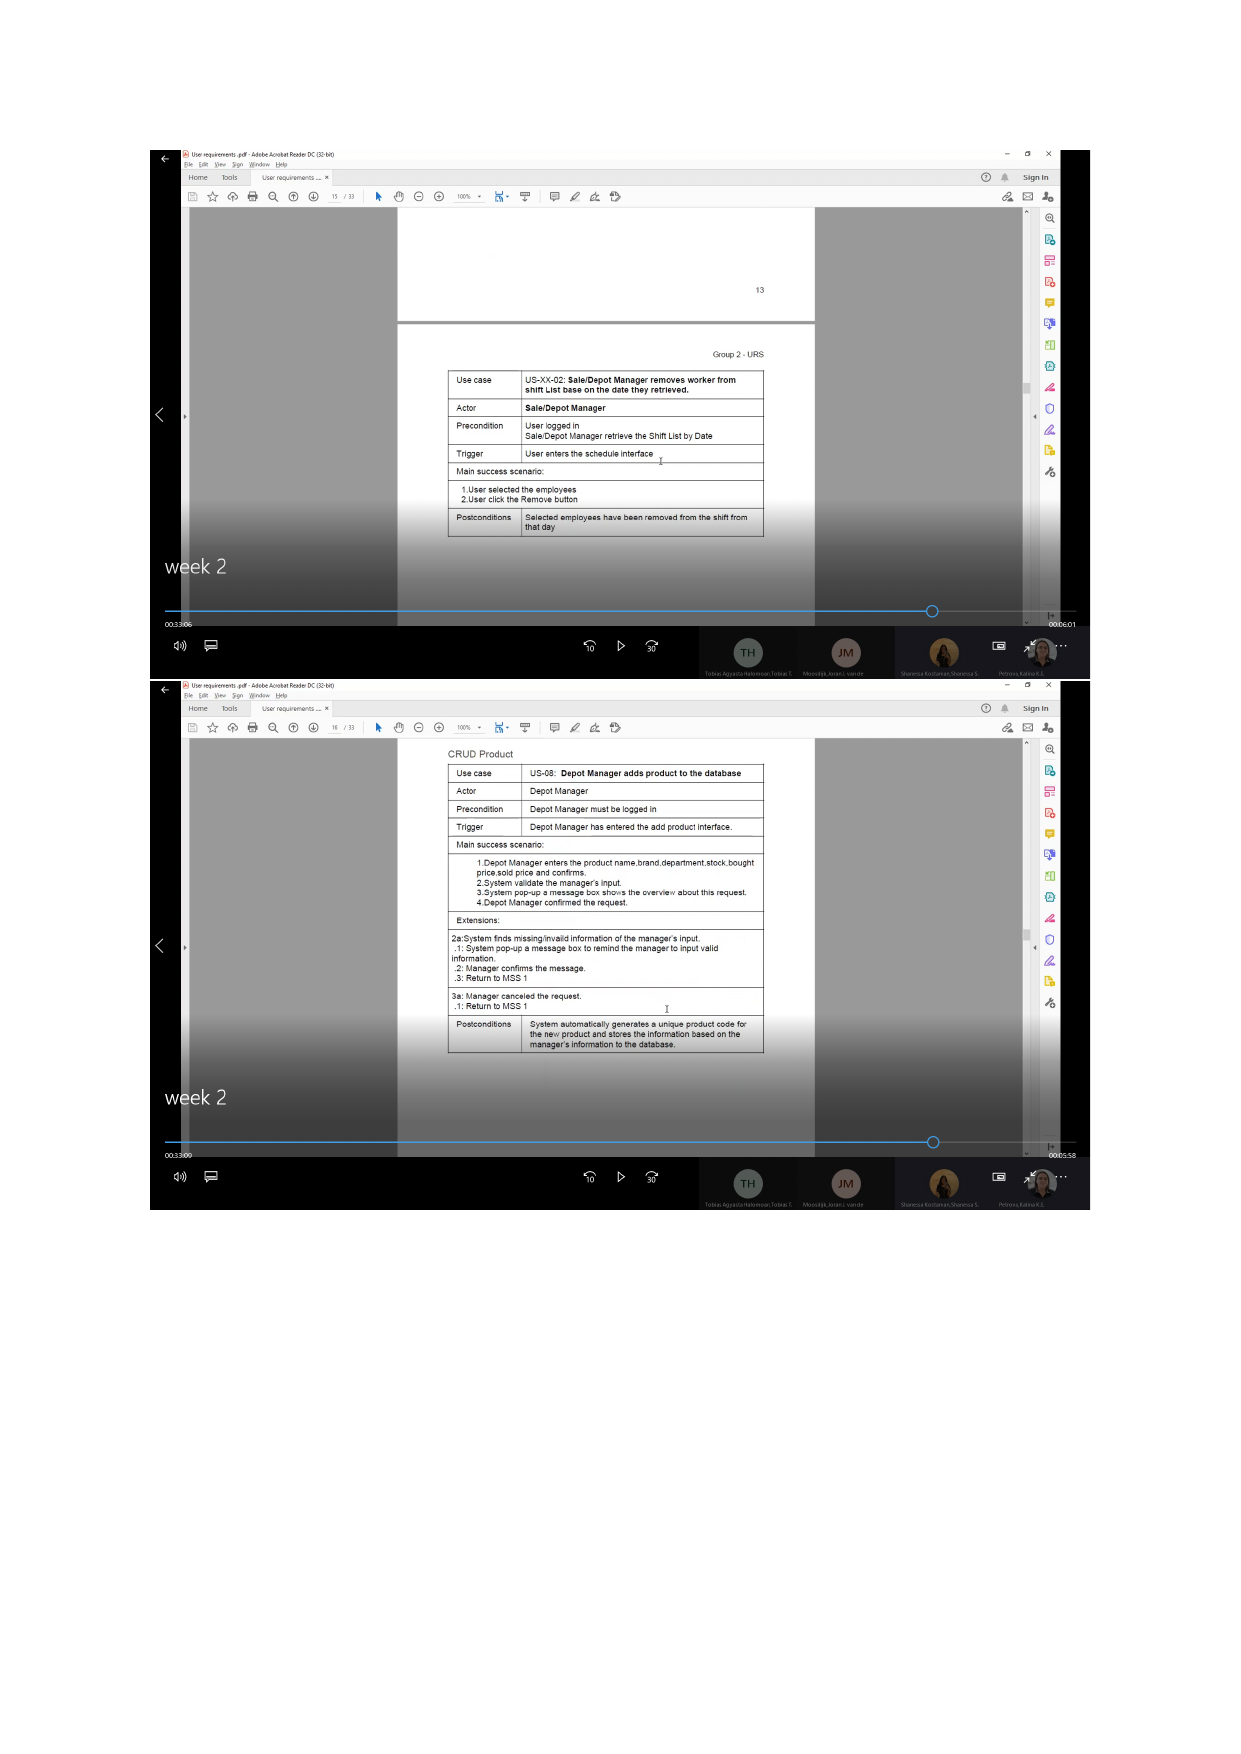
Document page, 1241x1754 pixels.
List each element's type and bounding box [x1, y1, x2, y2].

picture [150, 681, 1091, 1210]
picture [150, 150, 1091, 679]
